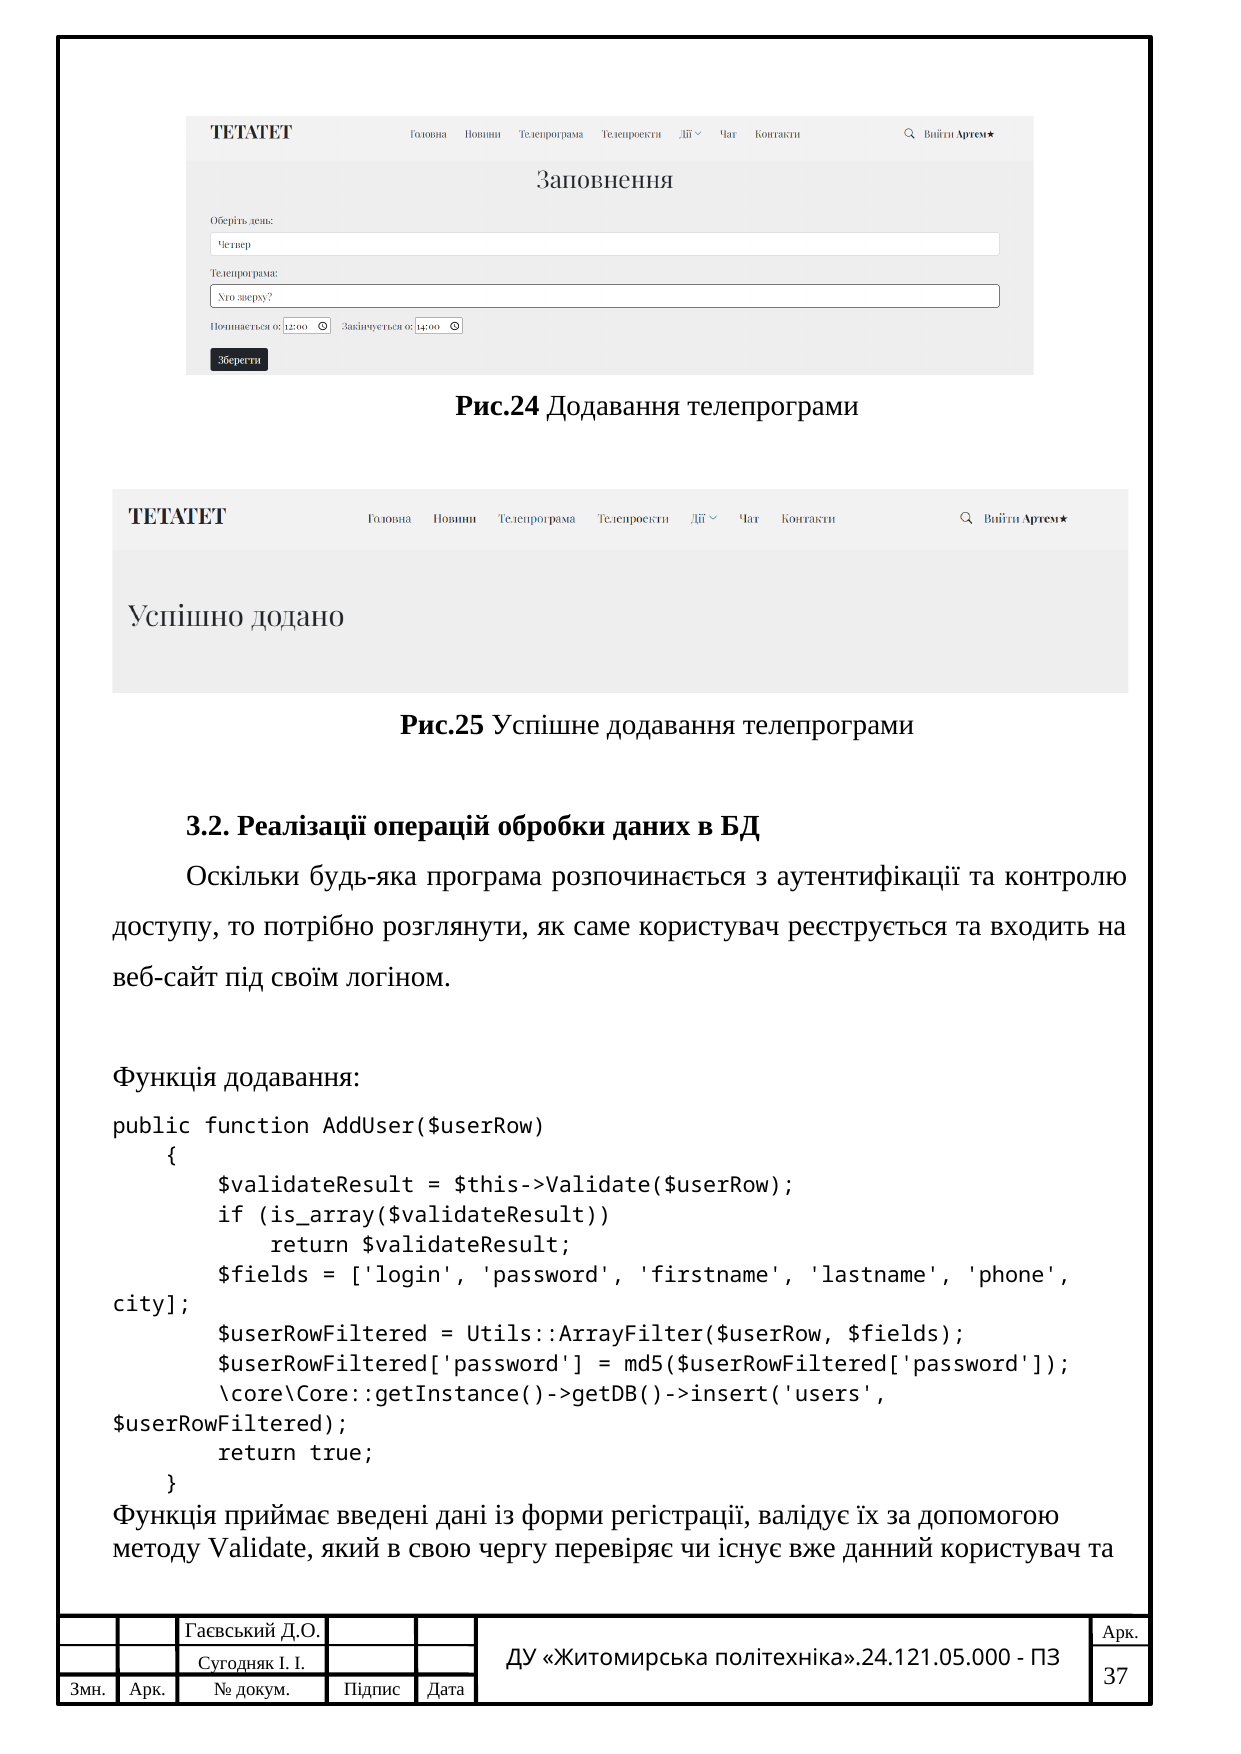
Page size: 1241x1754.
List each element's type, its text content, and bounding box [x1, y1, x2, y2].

text 3.2. Реалізації операцій обробки даних в БД [112, 808, 1128, 841]
text Функція додавання: [112, 1059, 1128, 1093]
picture [112, 489, 1129, 693]
text Рис.24 Додавання телепрограми [186, 388, 1128, 422]
text Рис.25 Успішне додавання телепрограми [186, 707, 1128, 741]
text return true; [112, 1437, 1128, 1467]
text $userRowFiltered['password'] = md5($userRowFiltered['password']); [112, 1348, 1128, 1378]
text $fields = ['login', 'password', 'firstname', 'lastname', 'phone', city]; [112, 1258, 1128, 1318]
text } [112, 1467, 1128, 1497]
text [112, 1497, 1128, 1564]
text { [112, 1139, 1128, 1169]
picture [186, 116, 1034, 375]
text \core\Core::getInstance()->getDB()->insert('users', $userRowFiltered); [112, 1378, 1128, 1437]
text public function AddUser($userRow) [112, 1109, 1128, 1139]
text if (is_array($validateResult)) [112, 1199, 1128, 1229]
text $validateResult = $this->Validate($userRow); [112, 1169, 1128, 1199]
text Оскільки будь-яка програма розпочинається з аутентифікації та контролю доступу, то потрібно розглянути, як саме користувач реєструється та входить на веб-сайт під своїм логіном. [112, 858, 1128, 992]
text $userRowFiltered = Utils::ArrayFilter($userRow, $fields); [112, 1318, 1128, 1348]
text return $validateResult; [112, 1229, 1128, 1258]
